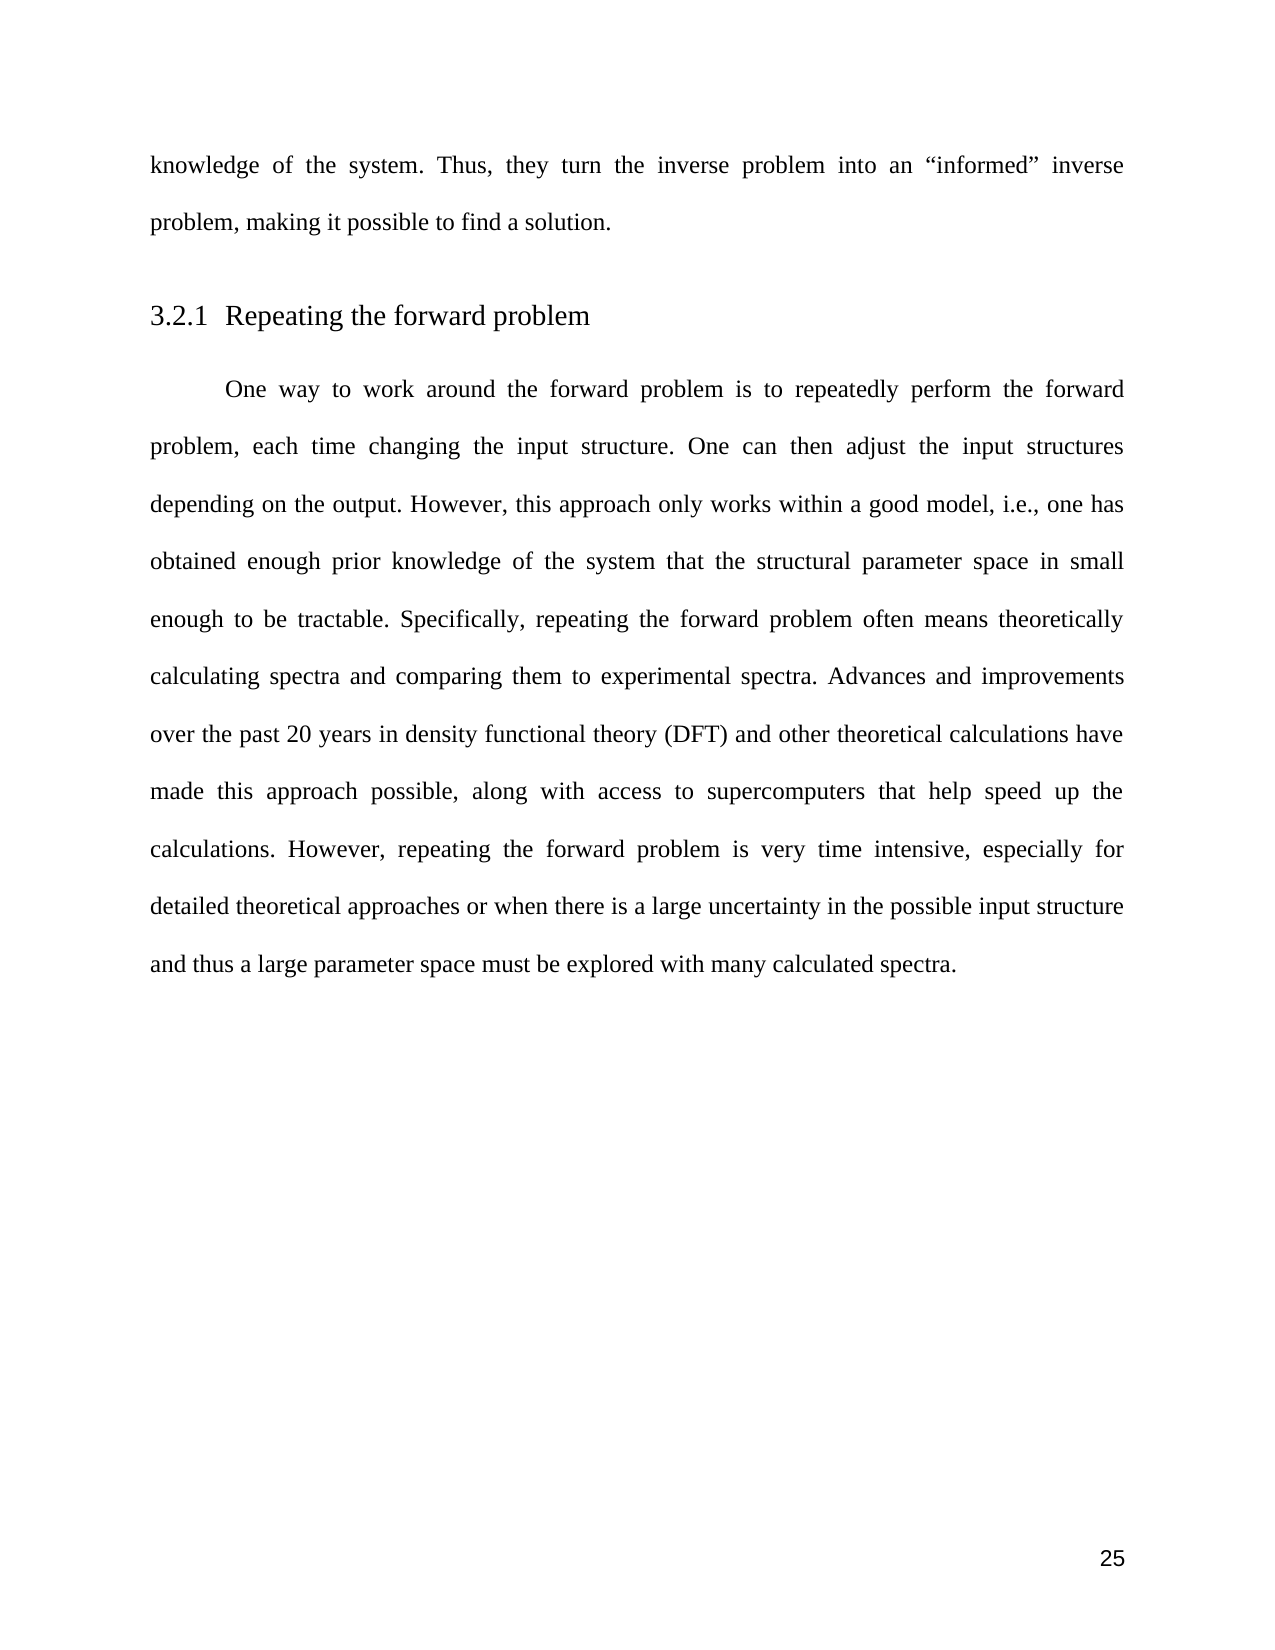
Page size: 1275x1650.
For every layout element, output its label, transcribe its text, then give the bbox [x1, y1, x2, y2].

list Repeating the forward problem [150, 298, 1125, 332]
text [150, 150, 1125, 236]
text One way to work around the forward problem is to repeatedly perform the forward problem, each time changing the input structure. One can then adjust the input structures depending on the output. However, this approach only works within a good model, i.e., one has obtained enough prior knowledge of the system that the structural parameter space in small enough to be tractable. Specifically, repeating the forward problem often means theoretically calculating spectra and comparing them to experimental spectra. Advances and improvements over the past 20 years in density functional theory (DFT) and other theoretical calculations have made this approach possible, along with access to supercomputers that help speed up the calculations. However, repeating the forward problem is very time intensive, especially for detailed theoretical approaches or when there is a large uncertainty in the possible input structure and thus a large parameter space must be explored with many calculated spectra. [150, 374, 1125, 977]
